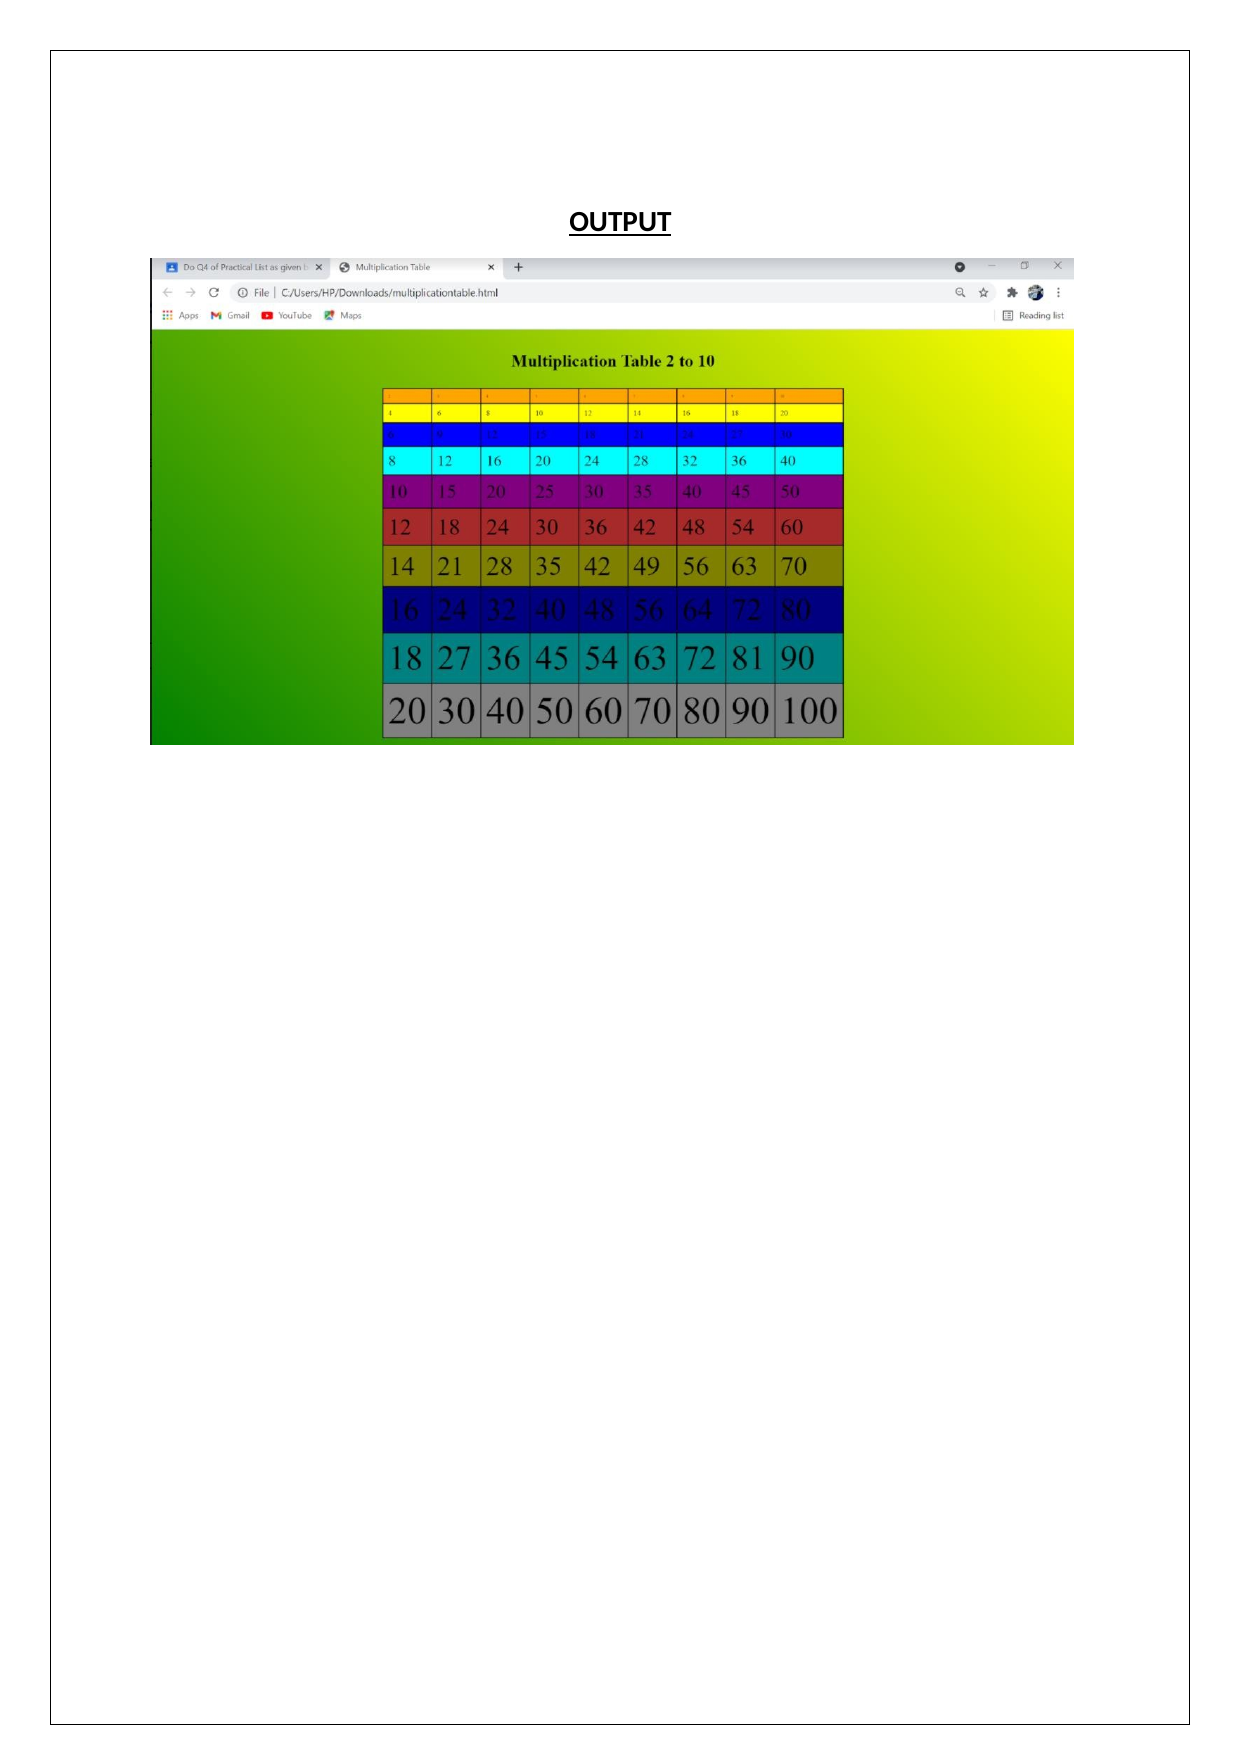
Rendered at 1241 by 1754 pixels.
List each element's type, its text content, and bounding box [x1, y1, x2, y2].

picture [150, 258, 1074, 745]
text OUTPUT [333, 203, 907, 239]
